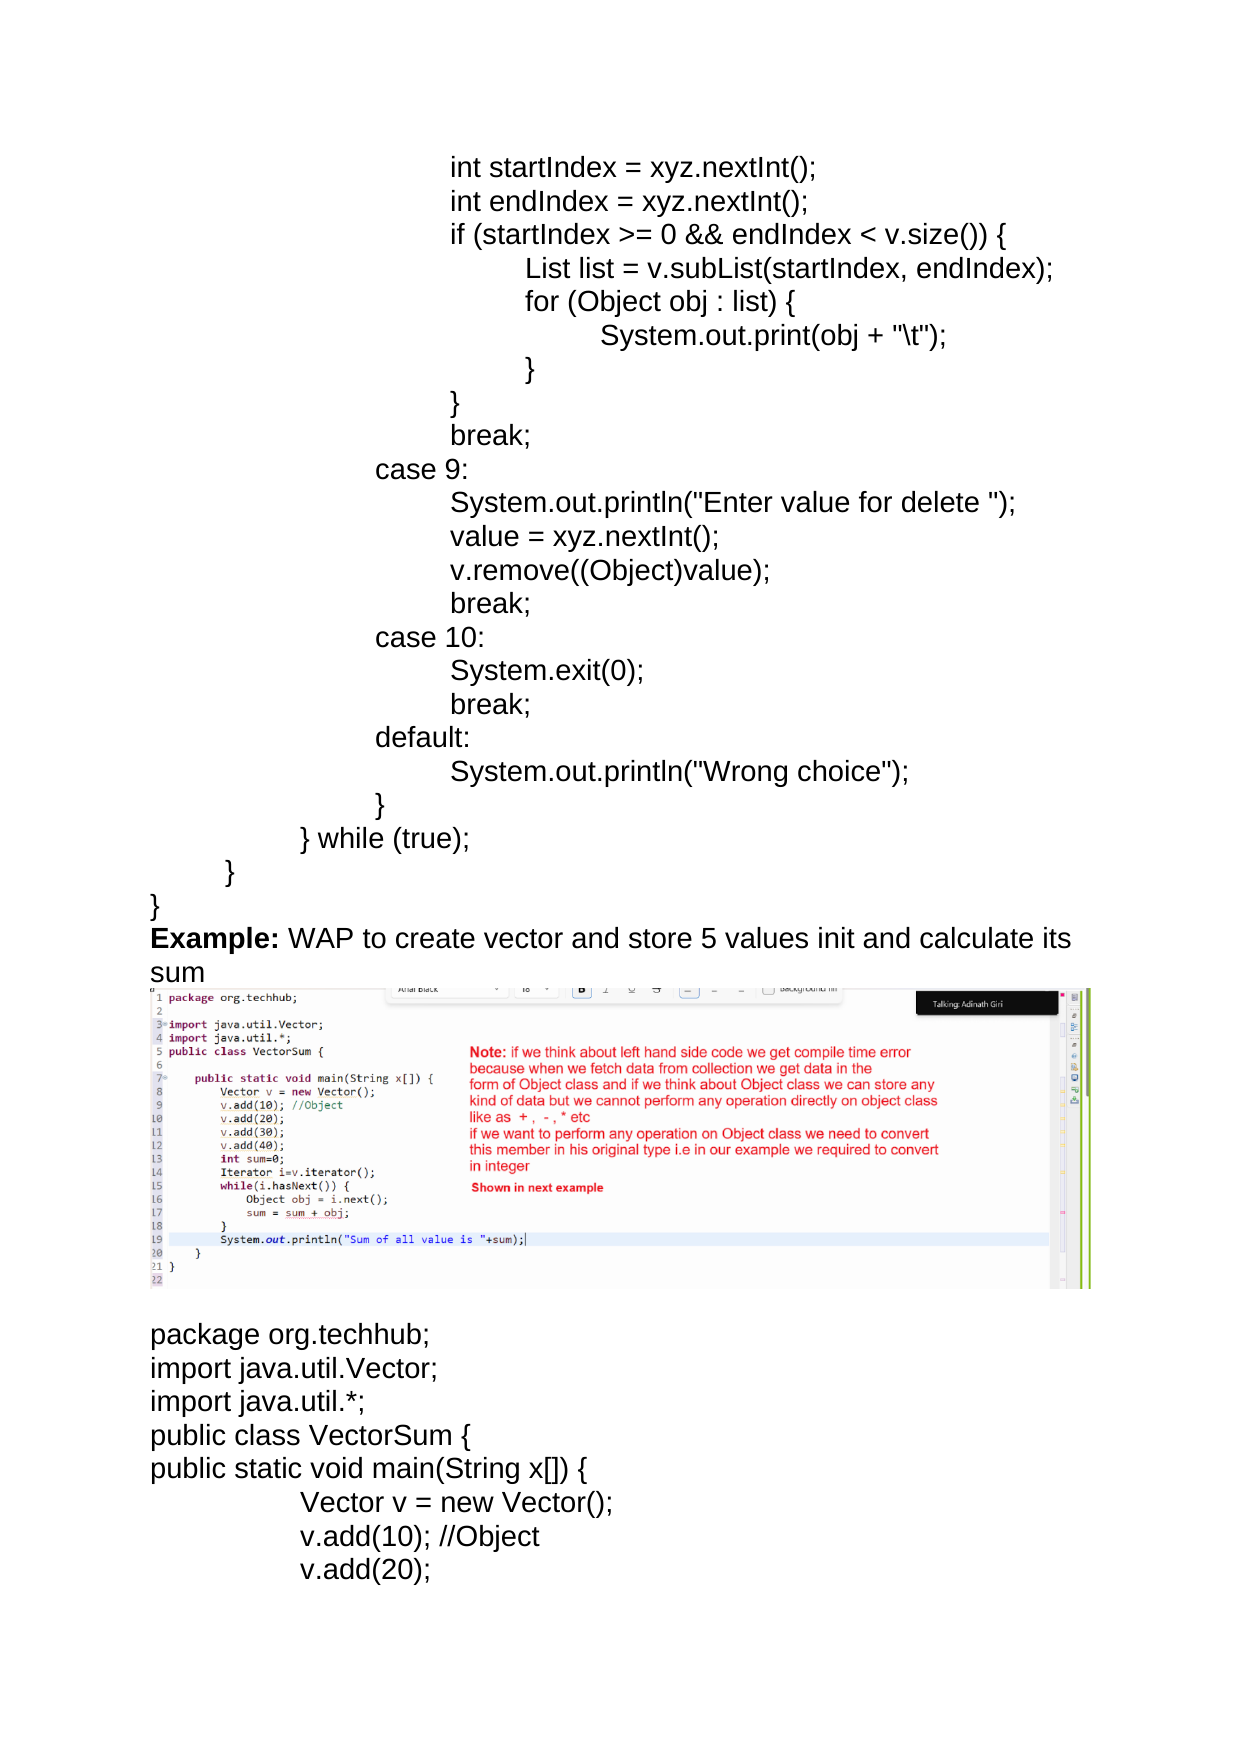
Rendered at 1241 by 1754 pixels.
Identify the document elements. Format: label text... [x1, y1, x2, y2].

text import java.util.Vector; [150, 1351, 1090, 1384]
text value = xyz.nextInt(); [150, 519, 1090, 552]
text Vector v = new Vector(); [150, 1485, 1090, 1518]
text if (startIndex >= 0 && endIndex < v.size()) { [150, 217, 1090, 251]
text Example: WAP to create vector and store 5 values init and calculate its sum [150, 921, 1090, 988]
text int startIndex = xyz.nextInt(); [150, 150, 1090, 183]
text for (Object obj : list) { [150, 284, 1090, 318]
text v.add(20); [150, 1552, 1090, 1586]
text System.out.println("Wrong choice"); [150, 754, 1090, 787]
text int endIndex = xyz.nextInt(); [150, 183, 1090, 217]
text List list = v.subList(startIndex, endIndex); [150, 251, 1090, 284]
text case 9: [150, 452, 1090, 485]
text break; [150, 687, 1090, 720]
text case 10: [150, 619, 1090, 653]
text default: [150, 720, 1090, 754]
picture [150, 988, 1091, 1289]
text v.add(10); //Object [150, 1518, 1090, 1552]
text break; [150, 418, 1090, 452]
text } while (true); [150, 821, 1090, 854]
text public static void main(String x[]) { [150, 1451, 1090, 1485]
text import java.util.*; [150, 1384, 1090, 1418]
text } [150, 888, 1090, 921]
text } [150, 787, 1090, 821]
text } [150, 351, 1090, 385]
text } [150, 385, 1090, 418]
text package org.techhub; [150, 1317, 1090, 1351]
text } [150, 854, 1090, 888]
text System.exit(0); [150, 653, 1090, 687]
text break; [150, 586, 1090, 619]
text System.out.println("Enter value for delete "); [150, 485, 1090, 519]
text System.out.print(obj + "\t"); [150, 318, 1090, 351]
text v.remove((Object)value); [150, 552, 1090, 586]
text public class VectorSum { [150, 1418, 1090, 1451]
